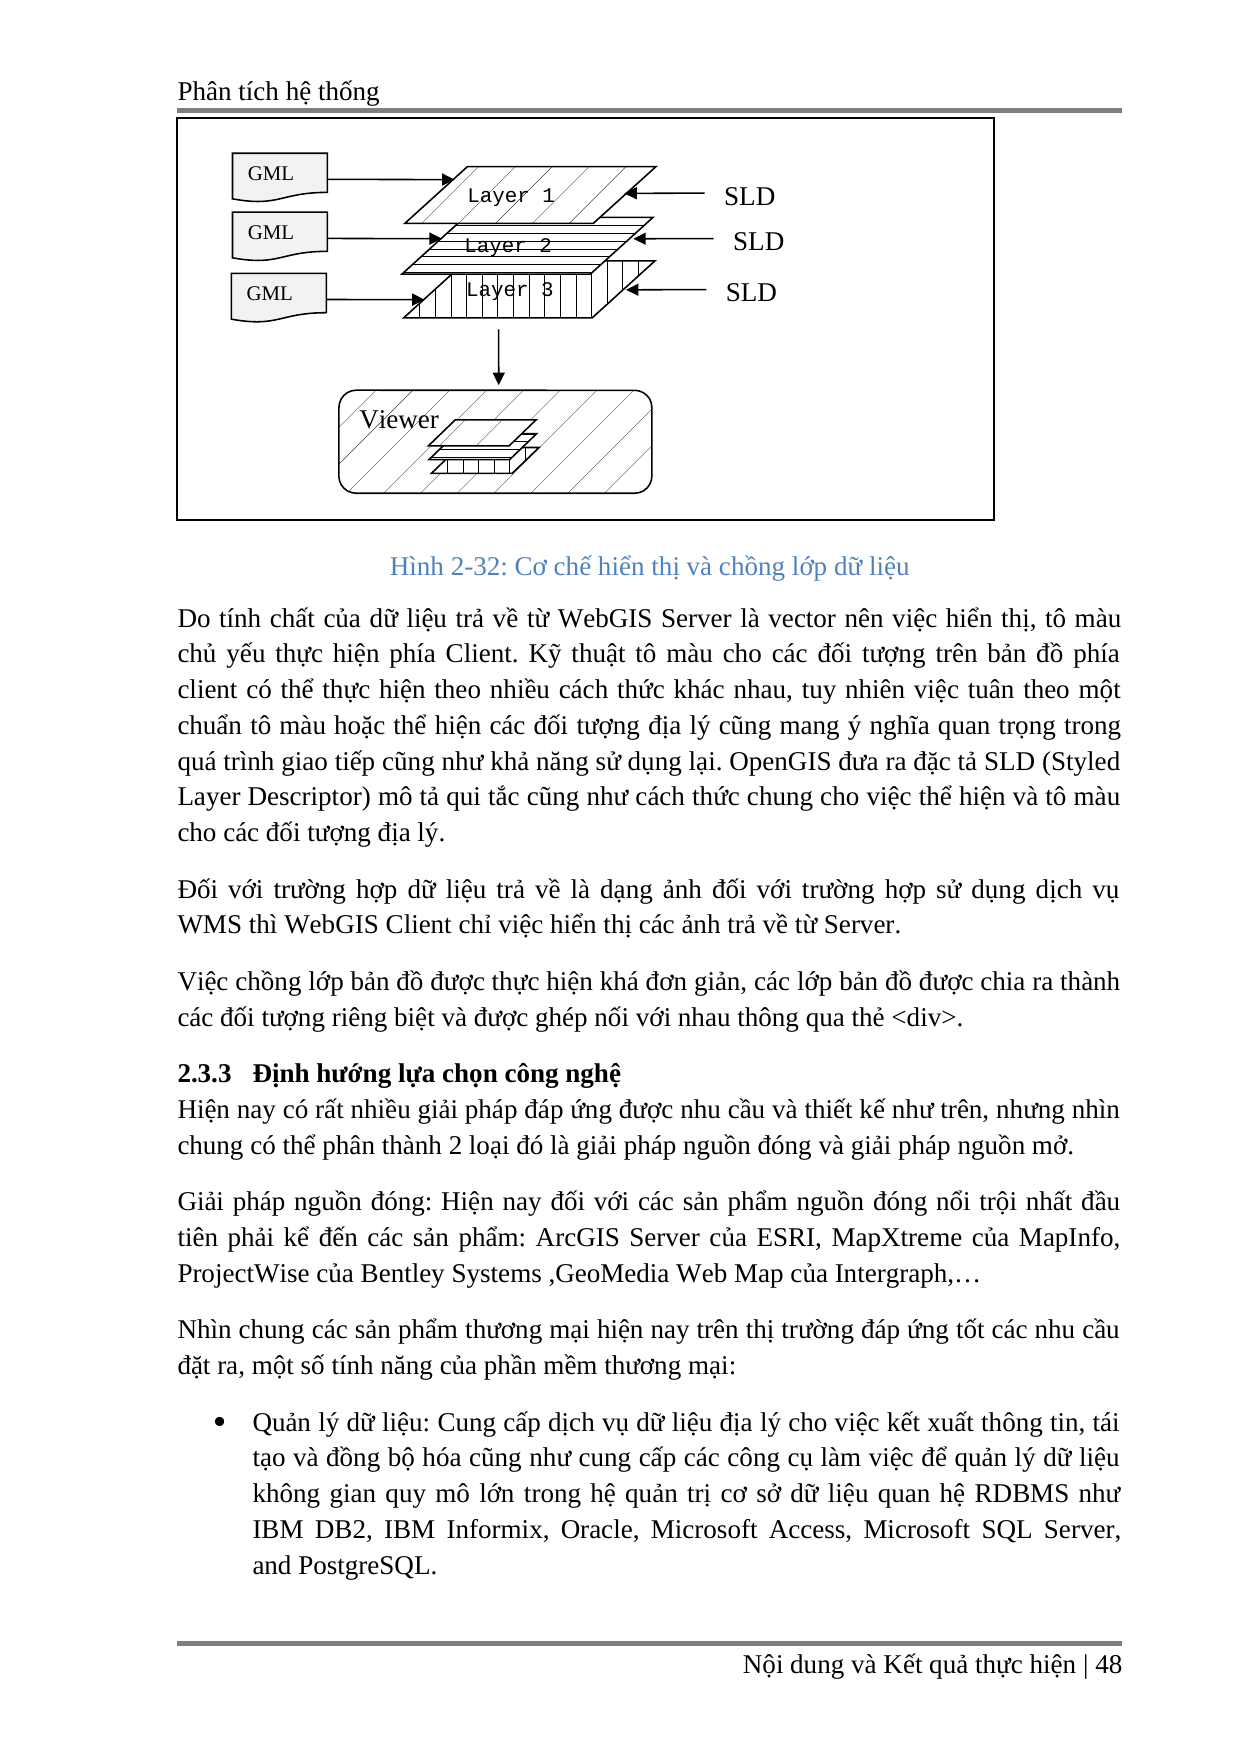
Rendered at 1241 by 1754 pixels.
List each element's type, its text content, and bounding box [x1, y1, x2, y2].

text Đối với trường hợp dữ liệu trả về là dạng ảnh đối với trường hợp sử dụng dịch vụ WMS thì WebGIS Client chỉ việc hiển thị các ảnh trả về từ Server. [177, 873, 1122, 940]
text Hình 2-32: Cơ chế hiển thị và chồng lớp dữ liệu [177, 550, 1122, 581]
text Nhìn chung các sản phẩm thương mại hiện nay trên thị trường đáp ứng tốt các nhu cầu đặt ra, một số tính năng của phần mềm thương mại: [177, 1313, 1122, 1380]
list Quản lý dữ liệu: Cung cấp dịch vụ dữ liệu địa lý cho việc kết xuất thông tin, tái tạo và đồng bộ hóa cũng như cung cấp các công cụ làm việc để quản lý dữ liệu không gian quy mô lớn trong hệ quản trị cơ sở dữ liệu quan hệ RDBMS như IBM DB2, IBM Informix, Oracle, Microsoft Access, Microsoft SQL Server, and PostgreSQL. [215, 1406, 1122, 1580]
text Hiện nay có rất nhiều giải pháp đáp ứng được nhu cầu và thiết kế như trên, nhưng nhìn chung có thể phân thành 2 loại đó là giải pháp nguồn đóng và giải pháp nguồn mở. [177, 1093, 1122, 1160]
text Giải pháp nguồn đóng: Hiện nay đối với các sản phẩm nguồn đóng nổi trội nhất đầu tiên phải kể đến các sản phẩm: ArcGIS Server của ESRI, MapXtreme của MapInfo, ProjectWise của Bentley Systems ,GeoMedia Web Map của Intergraph,… [177, 1185, 1122, 1288]
text Việc chồng lớp bản đồ được thực hiện khá đơn giản, các lớp bản đồ được chia ra thành các đối tượng riêng biệt và được ghép nối với nhau thông qua thẻ <div>. [177, 965, 1122, 1032]
text Do tính chất của dữ liệu trả về từ WebGIS Server là vector nên việc hiển thị, tô màu chủ yếu thực hiện phía Client. Kỹ thuật tô màu cho các đối tượng trên bản đồ phía client có thể thực hiện theo nhiều cách thức khác nhau, tuy nhiên việc tuân theo một chuẩn tô màu hoặc thể hiện các đối tượng địa lý cũng mang ý nghĩa quan trọng trong quá trình giao tiếp cũng như khả năng sử dụng lại. OpenGIS đưa ra đặc tả SLD (Styled Layer Descriptor) mô tả qui tắc cũng như cách thức chung cho việc thể hiện và tô màu cho các đối tượng địa lý. [177, 602, 1122, 847]
subtitle Định hướng lựa chọn công nghệ [177, 1057, 1122, 1088]
